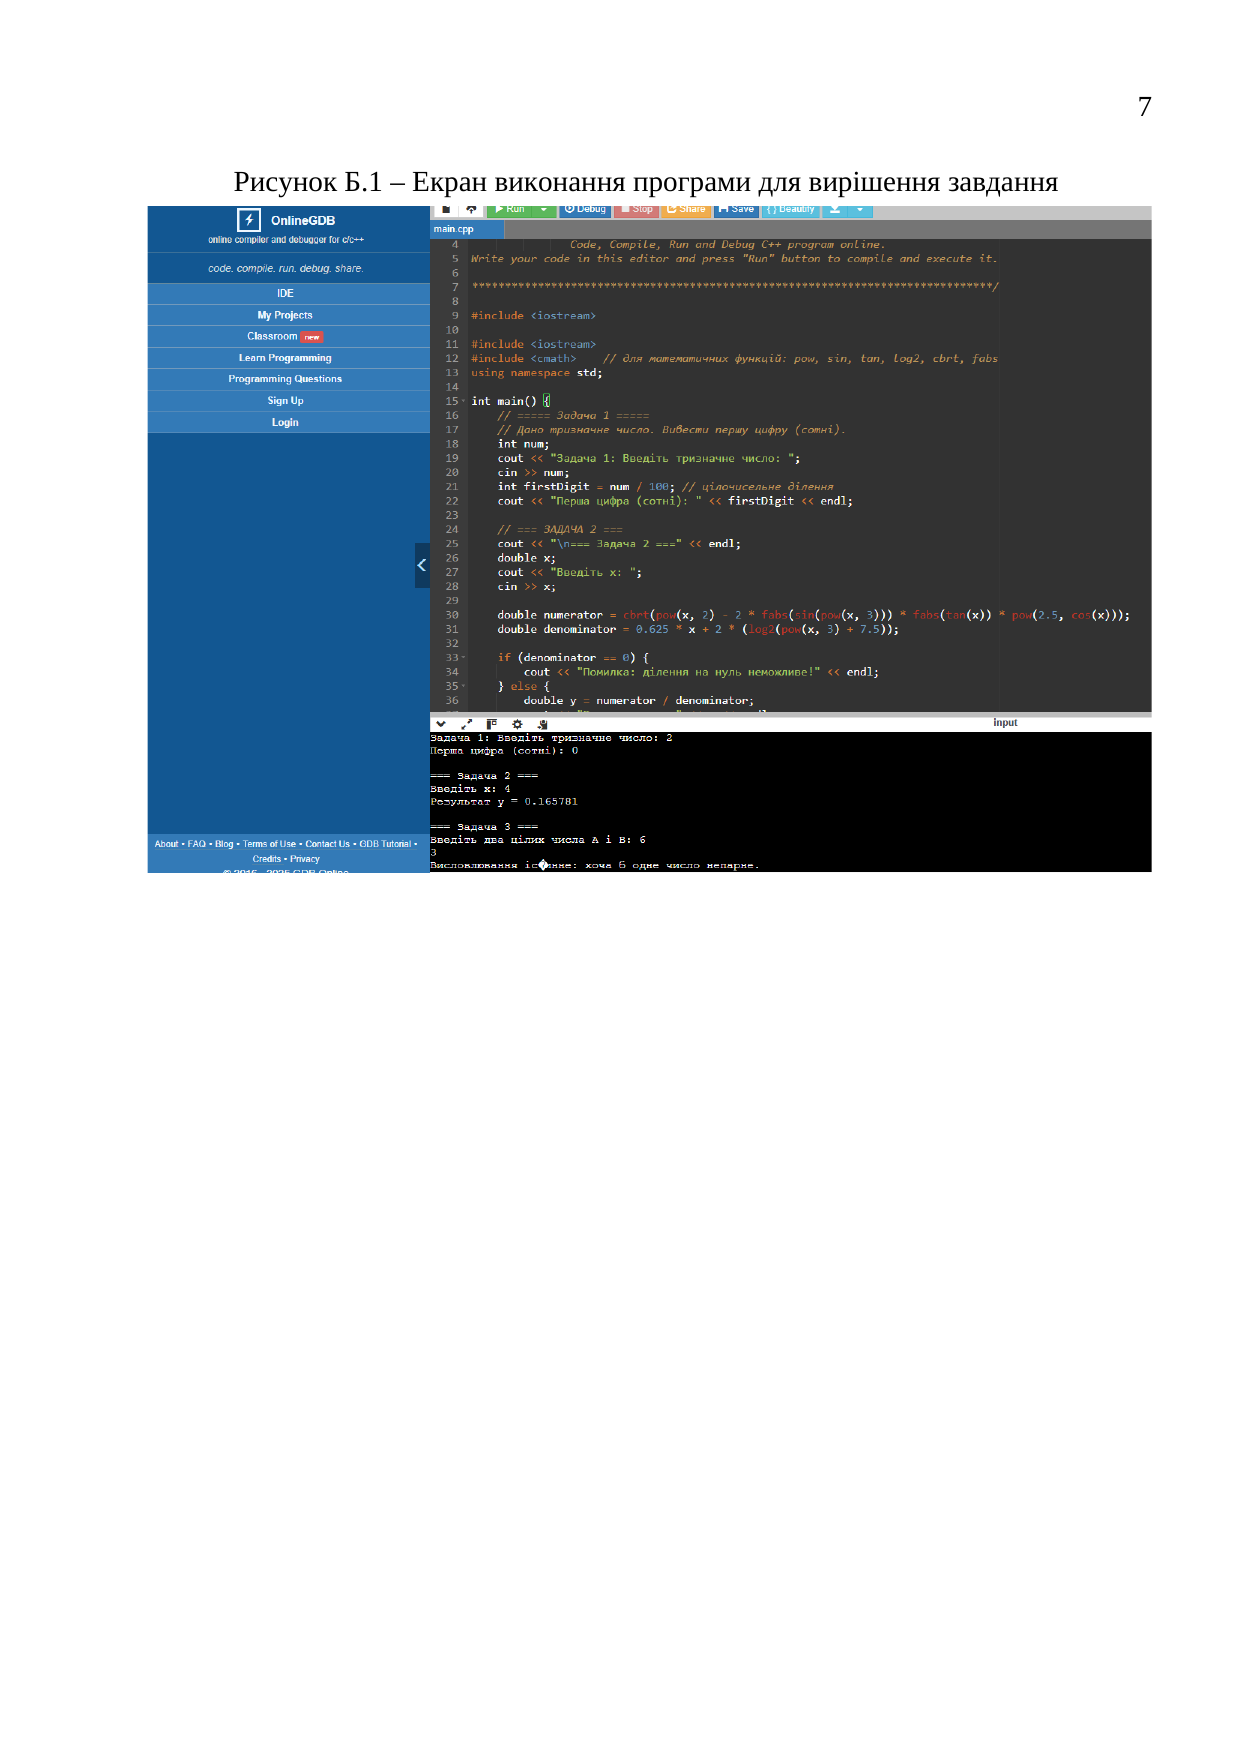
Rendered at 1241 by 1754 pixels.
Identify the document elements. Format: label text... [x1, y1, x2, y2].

text Рисунок Б.1 – Екран виконання програми для вирішення завдання [148, 164, 1152, 206]
picture [147, 206, 1152, 873]
